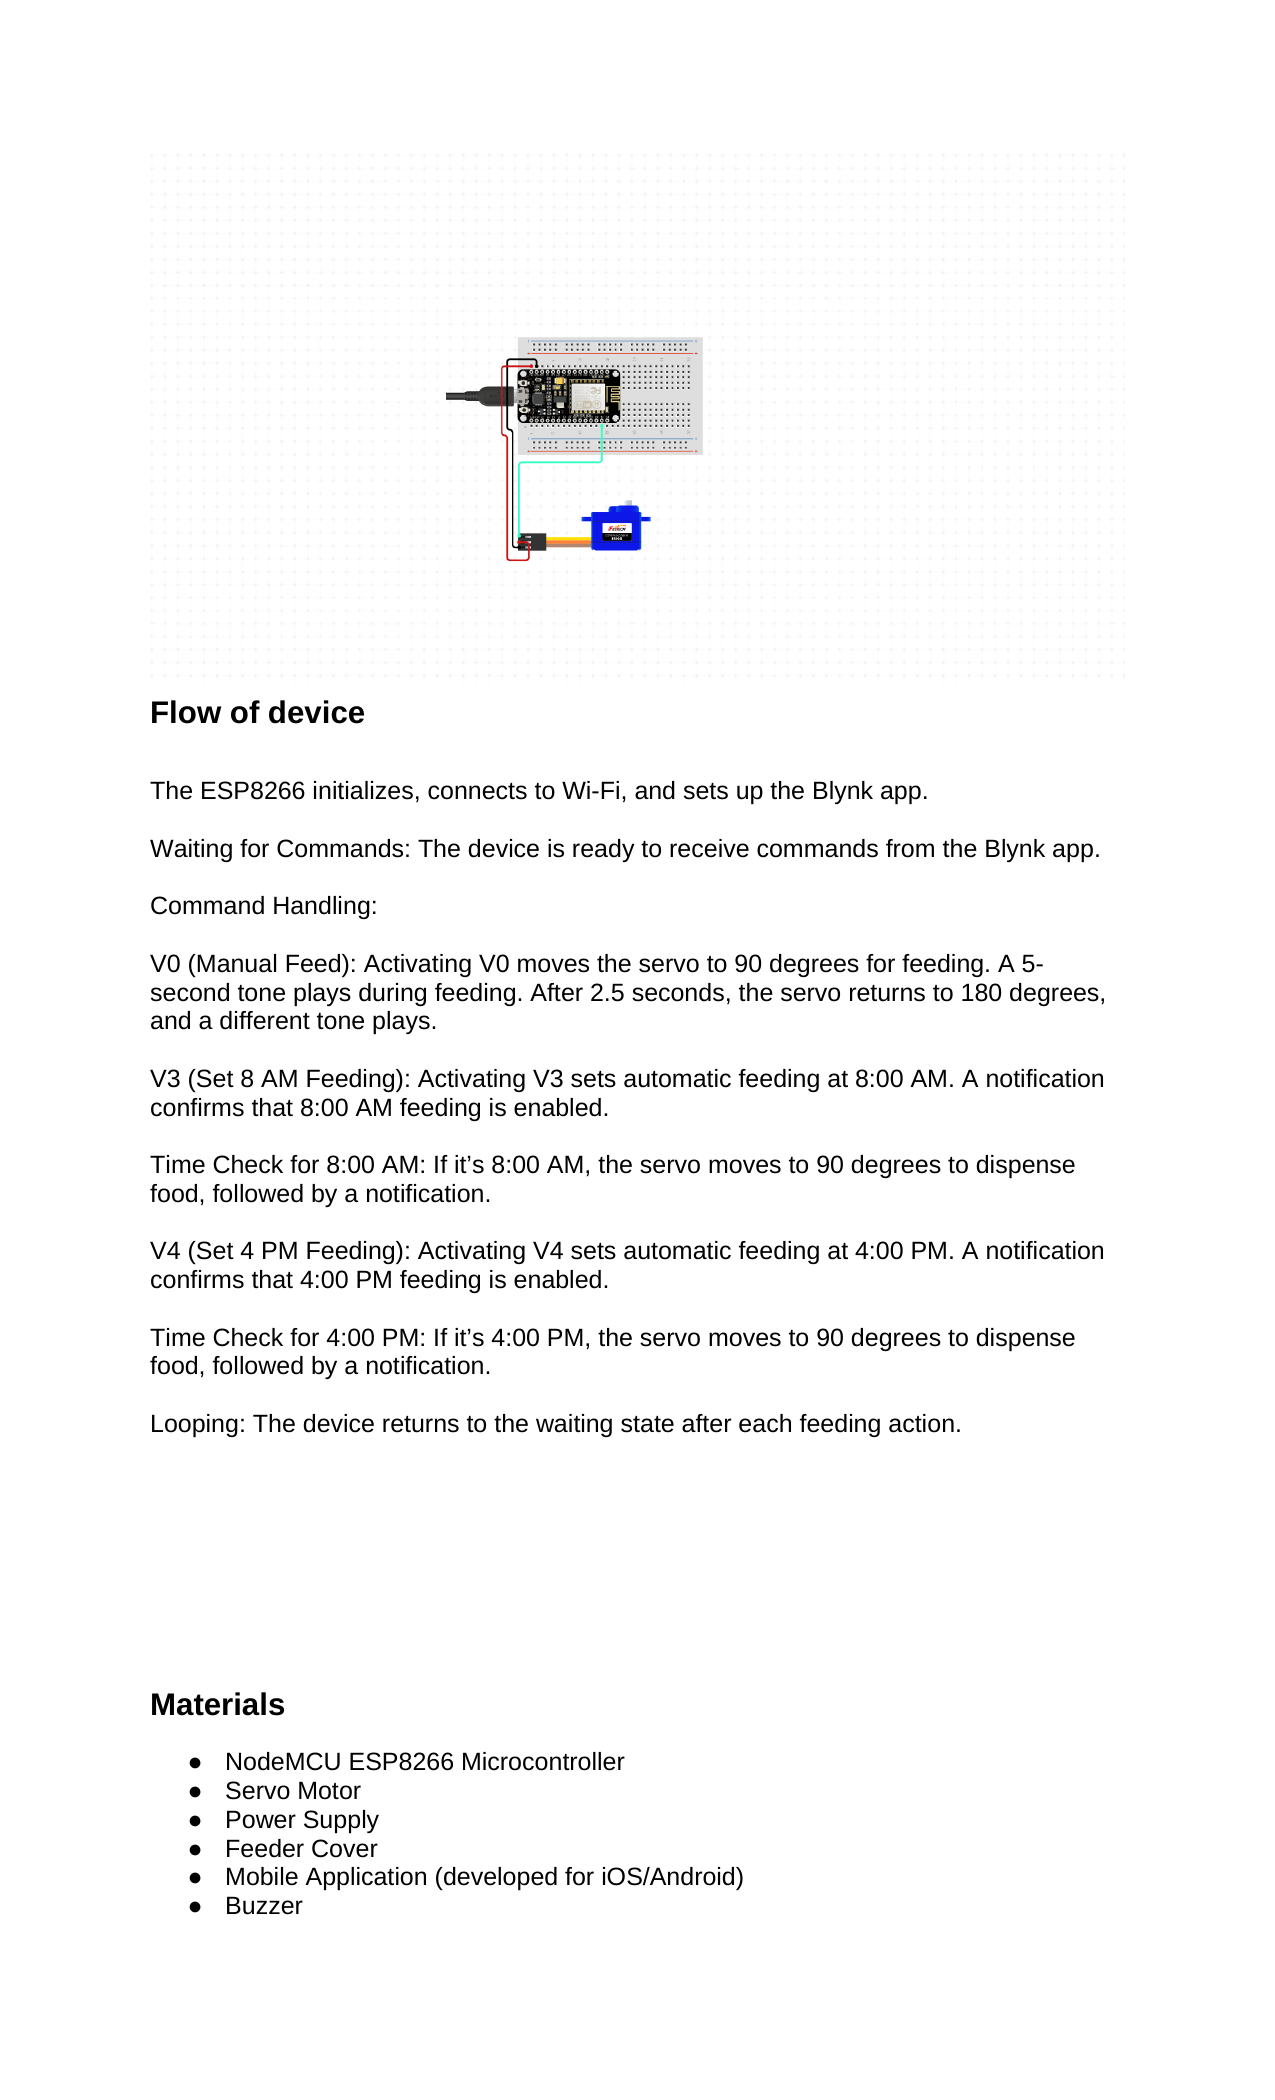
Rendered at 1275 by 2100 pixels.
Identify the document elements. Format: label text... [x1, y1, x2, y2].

picture [150, 149, 1125, 686]
text V0 (Manual Feed): Activating V0 moves the servo to 90 degrees for feeding. A 5-second tone plays during feeding. After 2.5 seconds, the servo returns to 180 degrees, and a different tone plays. [150, 949, 1125, 1035]
text Waiting for Commands: The device is ready to receive commands from the Blynk app. [150, 834, 1125, 862]
text V3 (Set 8 AM Feeding): Activating V3 sets automatic feeding at 8:00 AM. A notification confirms that 8:00 AM feeding is enabled. [150, 1064, 1125, 1121]
text Looping: The device returns to the waiting state after each feeding action. [150, 1409, 1125, 1437]
text Time Check for 4:00 PM: If it’s 4:00 PM, the servo moves to 90 degrees to dispense food, followed by a notification. [150, 1322, 1125, 1380]
list NodeMCU ESP8266 Microcontroller [187, 1747, 1125, 1776]
text Command Handling: [150, 891, 1125, 920]
text V4 (Set 4 PM Feeding): Activating V4 sets automatic feeding at 4:00 PM. A notification confirms that 4:00 PM feeding is enabled. [150, 1236, 1125, 1294]
text Time Check for 8:00 AM: If it’s 8:00 AM, the servo moves to 90 degrees to dispense food, followed by a notification. [150, 1150, 1125, 1207]
subtitle Materials [150, 1686, 1125, 1722]
list Servo Motor [187, 1776, 1125, 1805]
text Flow of device [150, 694, 1125, 730]
list Mobile Application (developed for iOS/Android) [187, 1862, 1125, 1891]
list Power Supply [187, 1805, 1125, 1834]
list Feeder Cover [187, 1834, 1125, 1862]
list Buzzer [187, 1891, 1125, 1920]
text The ESP8266 initializes, connects to Wi-Fi, and sets up the Blynk app. [150, 776, 1125, 805]
